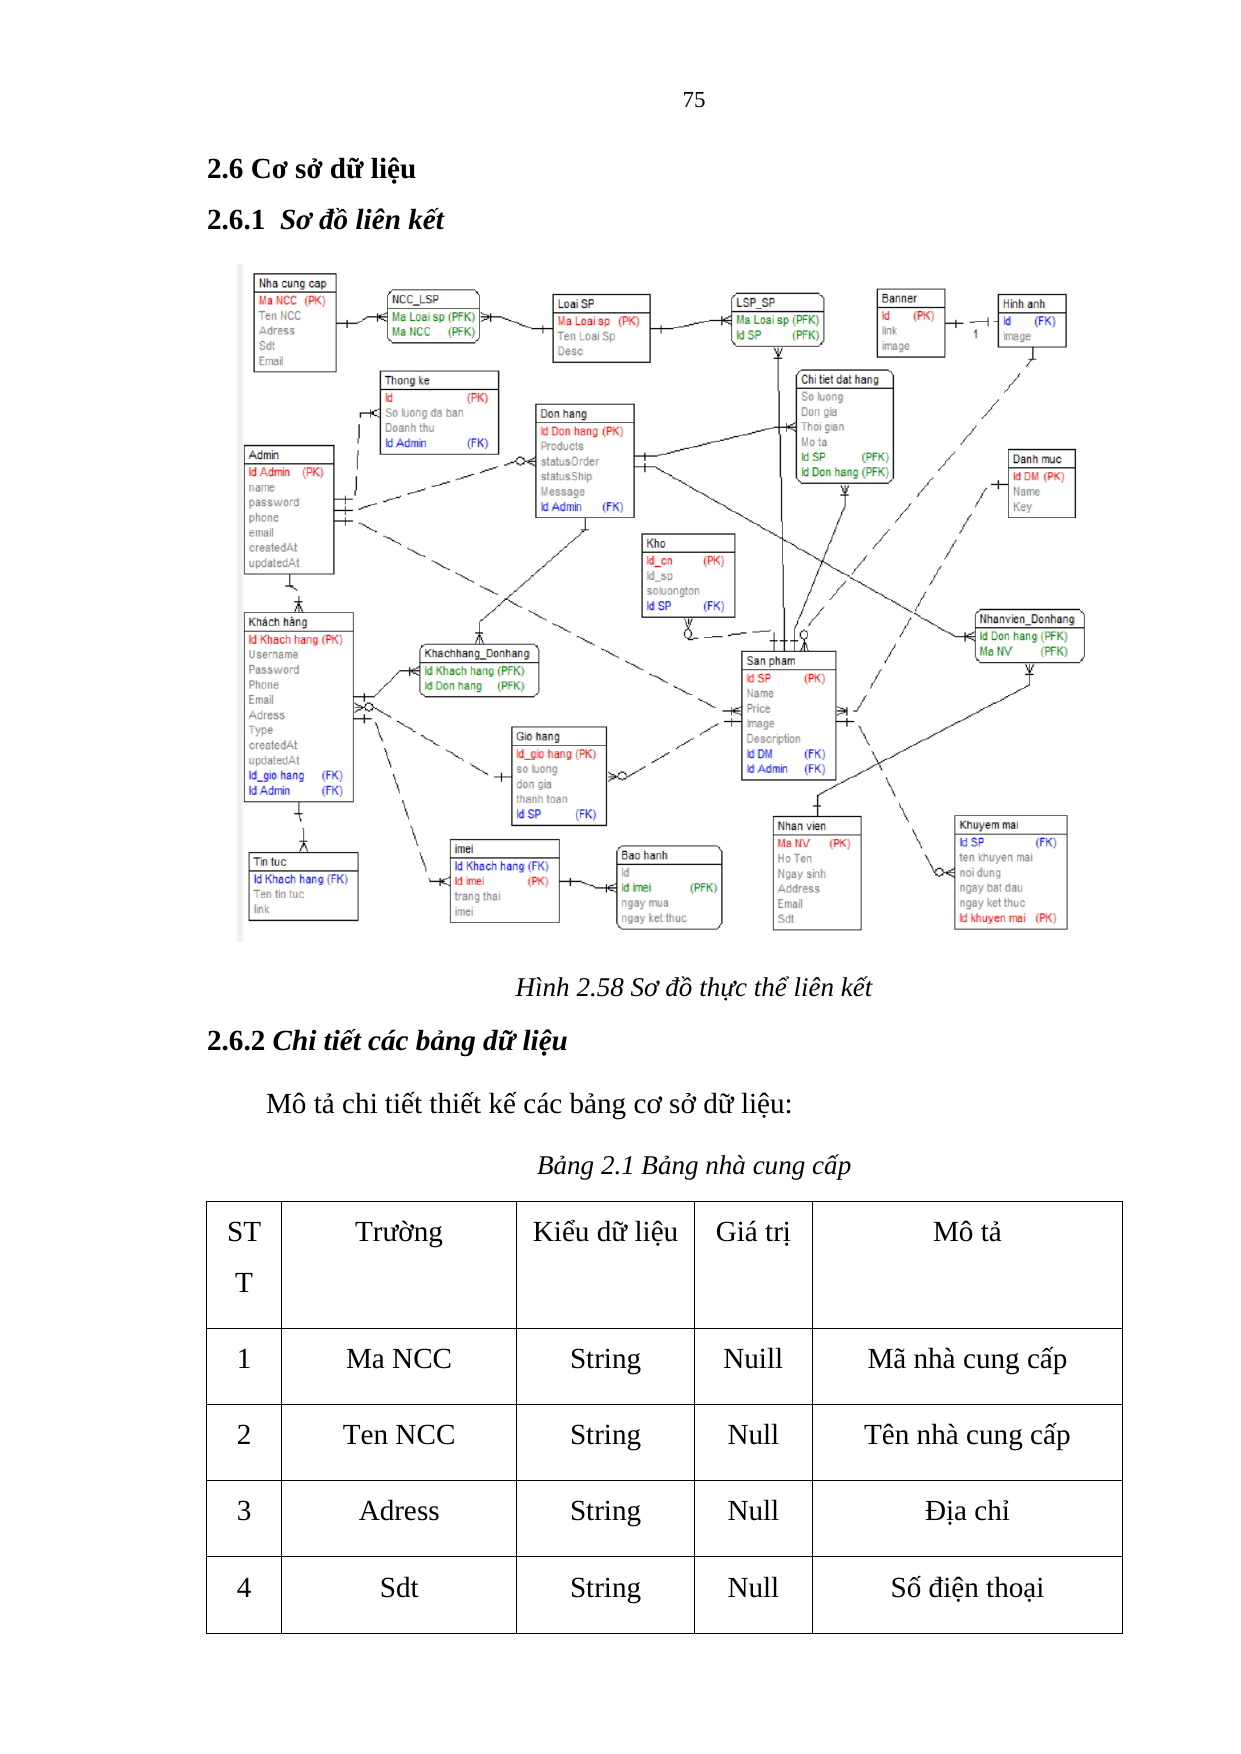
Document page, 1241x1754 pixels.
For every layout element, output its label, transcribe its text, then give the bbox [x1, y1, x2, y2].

text Bảng 2.1 Bảng nhà cung cấp [207, 1149, 1122, 1180]
table_cell Mã nhà cung cấp [813, 1329, 1122, 1404]
table_header Kiểu dữ liệu [517, 1202, 694, 1327]
table_cell Adress [282, 1481, 516, 1556]
text Mô tả chi tiết thiết kế các bảng cơ sở dữ liệu: [207, 1086, 1122, 1119]
table_cell Ma NCC [282, 1329, 516, 1404]
table_cell String [517, 1481, 694, 1556]
table_cell Sdt [282, 1557, 516, 1632]
table_cell 1 [207, 1329, 281, 1404]
table_cell Ten NCC [282, 1405, 516, 1480]
table_cell 4 [207, 1557, 281, 1632]
subtitle Chi tiết các bảng dữ liệu [207, 1023, 1122, 1057]
table_cell Null [695, 1557, 812, 1632]
table_cell String [517, 1329, 694, 1404]
table_cell 2 [207, 1405, 281, 1480]
subtitle Cơ sở dữ liệu [207, 152, 1122, 185]
table_header Giá trị [695, 1202, 812, 1327]
table_header Trường [282, 1202, 516, 1327]
subtitle Sơ đồ liên kết [207, 202, 1122, 235]
table_cell String [517, 1557, 694, 1632]
table_header Mô tả [813, 1202, 1122, 1327]
table_cell Tên nhà cung cấp [813, 1405, 1122, 1480]
table_cell Số điện thoại [813, 1557, 1122, 1632]
table_cell Null [695, 1405, 812, 1480]
table_cell Địa chỉ [813, 1481, 1122, 1556]
picture [236, 264, 1093, 942]
table_cell Nuill [695, 1329, 812, 1404]
table_cell Null [695, 1481, 812, 1556]
table_header STT [207, 1202, 281, 1327]
table_cell String [517, 1405, 694, 1480]
table_cell 3 [207, 1481, 281, 1556]
